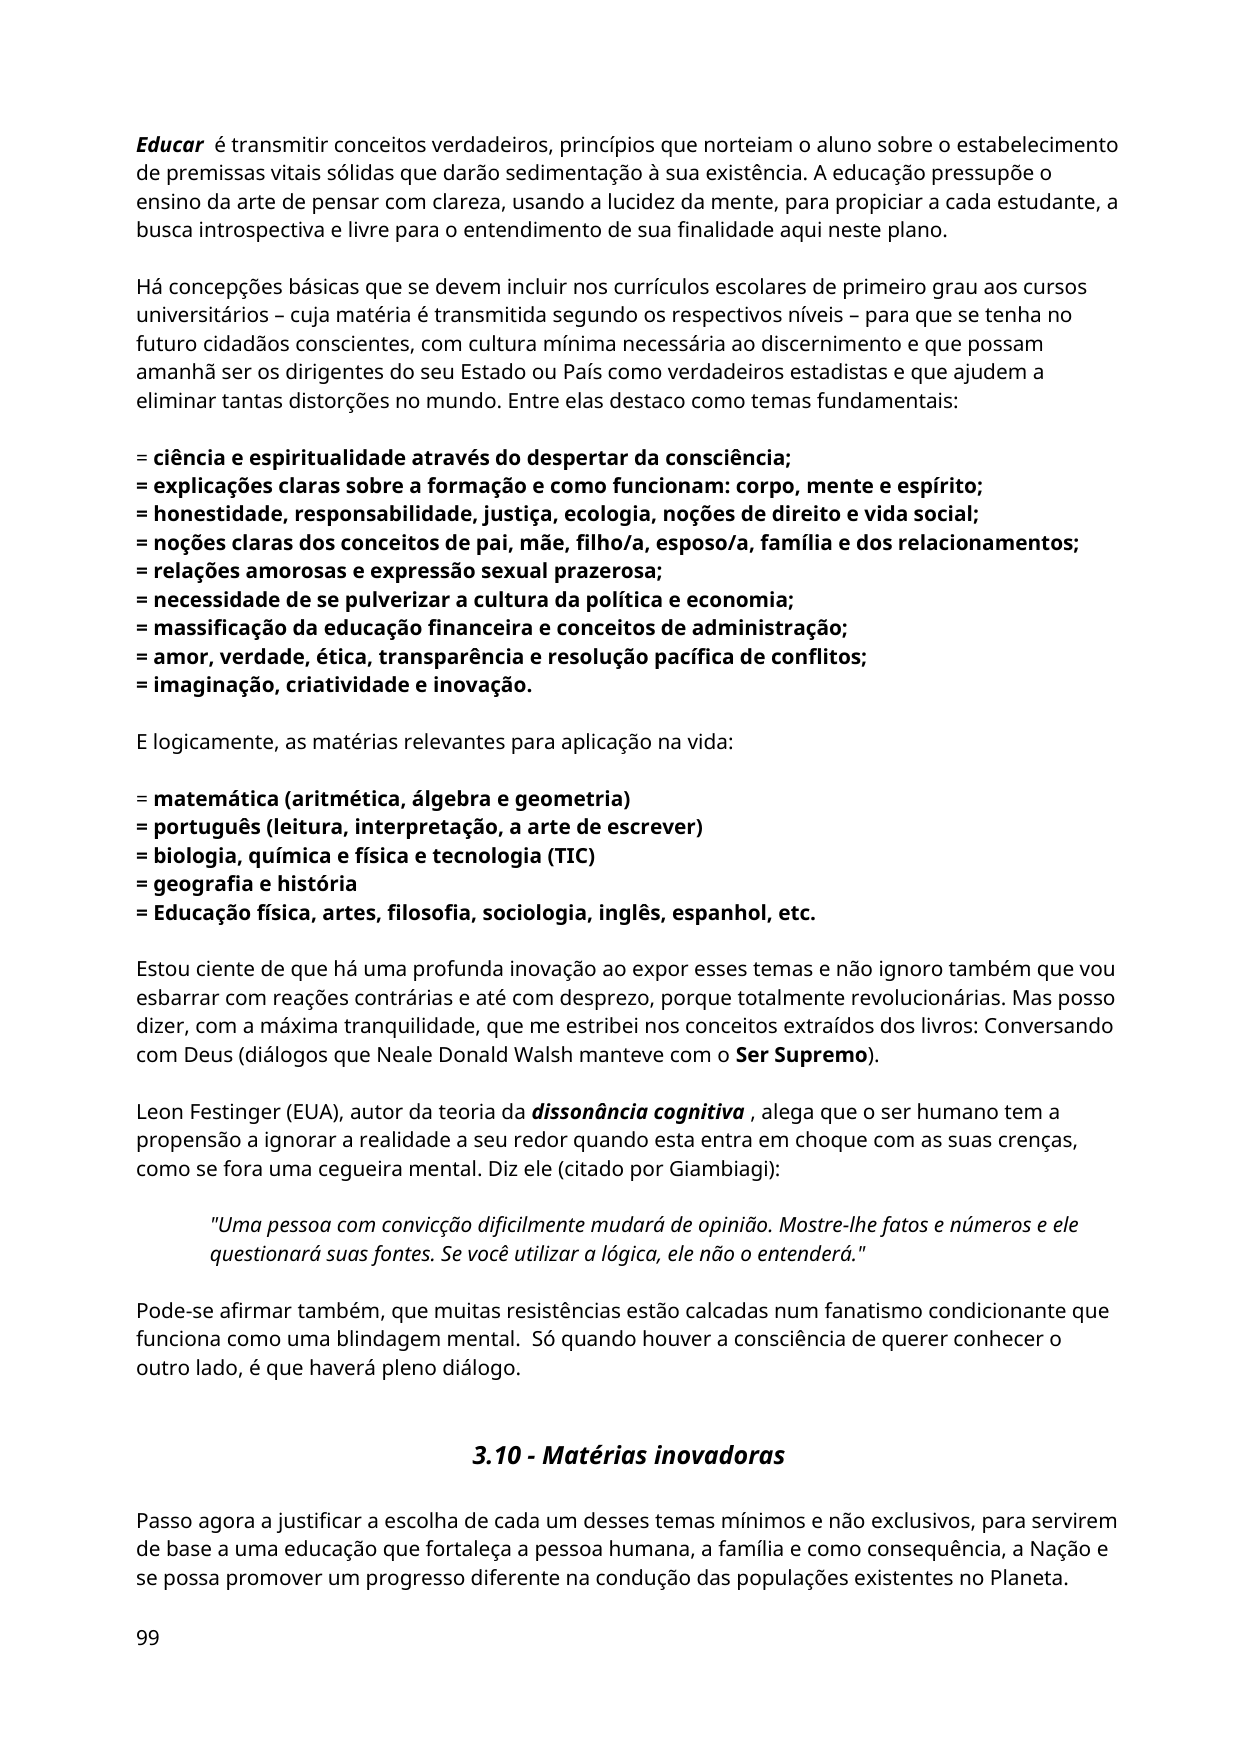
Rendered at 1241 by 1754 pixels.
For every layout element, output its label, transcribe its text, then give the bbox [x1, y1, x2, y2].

text = matemática (aritmética, álgebra e geometria) [136, 784, 1122, 812]
text E logicamente, as matérias relevantes para aplicação na vida: [136, 727, 1122, 756]
text Há concepções básicas que se devem incluir nos currículos escolares de primeiro grau aos cursos universitários – cuja matéria é transmitida segundo os respectivos níveis – para que se tenha no futuro cidadãos conscientes, com cultura mínima necessária ao discernimento e que possam amanhã ser os dirigentes do seu Estado ou País como verdadeiros estadistas e que ajudem a eliminar tantas distorções no mundo. Entre elas destaco como temas fundamentais: [136, 272, 1122, 414]
text = ciência e espiritualidade através do despertar da consciência; [136, 443, 1122, 471]
text = honestidade, responsabilidade, justiça, ecologia, noções de direito e vida social; [136, 499, 1122, 528]
text 3.10 - Matérias inovadoras [136, 1438, 1122, 1472]
text = biologia, química e física e tecnologia (TIC) [136, 841, 1122, 869]
text = geografia e história [136, 869, 1122, 898]
text Passo agora a justificar a escolha de cada um desses temas mínimos e não exclusivos, para servirem de base a uma educação que fortaleça a pessoa humana, a família e como consequência, a Nação e se possa promover um progresso diferente na condução das populações existentes no Planeta. [136, 1506, 1122, 1591]
text = Educação física, artes, filosofia, sociologia, inglês, espanhol, etc. [136, 898, 1122, 926]
text = explicações claras sobre a formação e como funcionam: corpo, mente e espírito; [136, 471, 1122, 499]
text = necessidade de se pulverizar a cultura da política e economia; [136, 585, 1122, 613]
text Educar é transmitir conceitos verdadeiros, princípios que norteiam o aluno sobre o estabelecimento de premissas vitais sólidas que darão sedimentação à sua existência. A educação pressupõe o ensino da arte de pensar com clareza, usando a lucidez da mente, para propiciar a cada estudante, a busca introspectiva e livre para o entendimento de sua finalidade aqui neste plano. [136, 130, 1122, 244]
text = relações amorosas e expressão sexual prazerosa; [136, 556, 1122, 585]
text = português (leitura, interpretação, a arte de escrever) [136, 812, 1122, 841]
text = amor, verdade, ética, transparência e resolução pacífica de conflitos; [136, 642, 1122, 670]
text Pode-se afirmar também, que muitas resistências estão calcadas num fanatismo condicionante que funciona como uma blindagem mental. Só quando houver a consciência de querer conhecer o outro lado, é que haverá pleno diálogo. [136, 1296, 1122, 1381]
text Estou ciente de que há uma profunda inovação ao expor esses temas e não ignoro também que vou esbarrar com reações contrárias e até com desprezo, porque totalmente revolucionárias. Mas posso dizer, com a máxima tranquilidade, que me estribei nos conceitos extraídos dos livros: Conversando com Deus (diálogos que Neale Donald Walsh manteve com o Ser Supremo). [136, 954, 1122, 1068]
text = imaginação, criatividade e inovação. [136, 670, 1122, 699]
text = massificação da educação financeira e conceitos de administração; [136, 613, 1122, 642]
text Leon Festinger (EUA), autor da teoria da dissonância cognitiva , alega que o ser humano tem a propensão a ignorar a realidade a seu redor quando esta entra em choque com as suas crenças, como se fora uma cegueira mental. Diz ele (citado por Giambiagi): [136, 1097, 1122, 1182]
text = noções claras dos conceitos de pai, mãe, filho/a, esposo/a, família e dos relacionamentos; [136, 528, 1122, 556]
text "Uma pessoa com convicção dificilmente mudará de opinião. Mostre-lhe fatos e números e ele questionará suas fontes. Se você utilizar a lógica, ele não o entenderá." [209, 1211, 1122, 1267]
